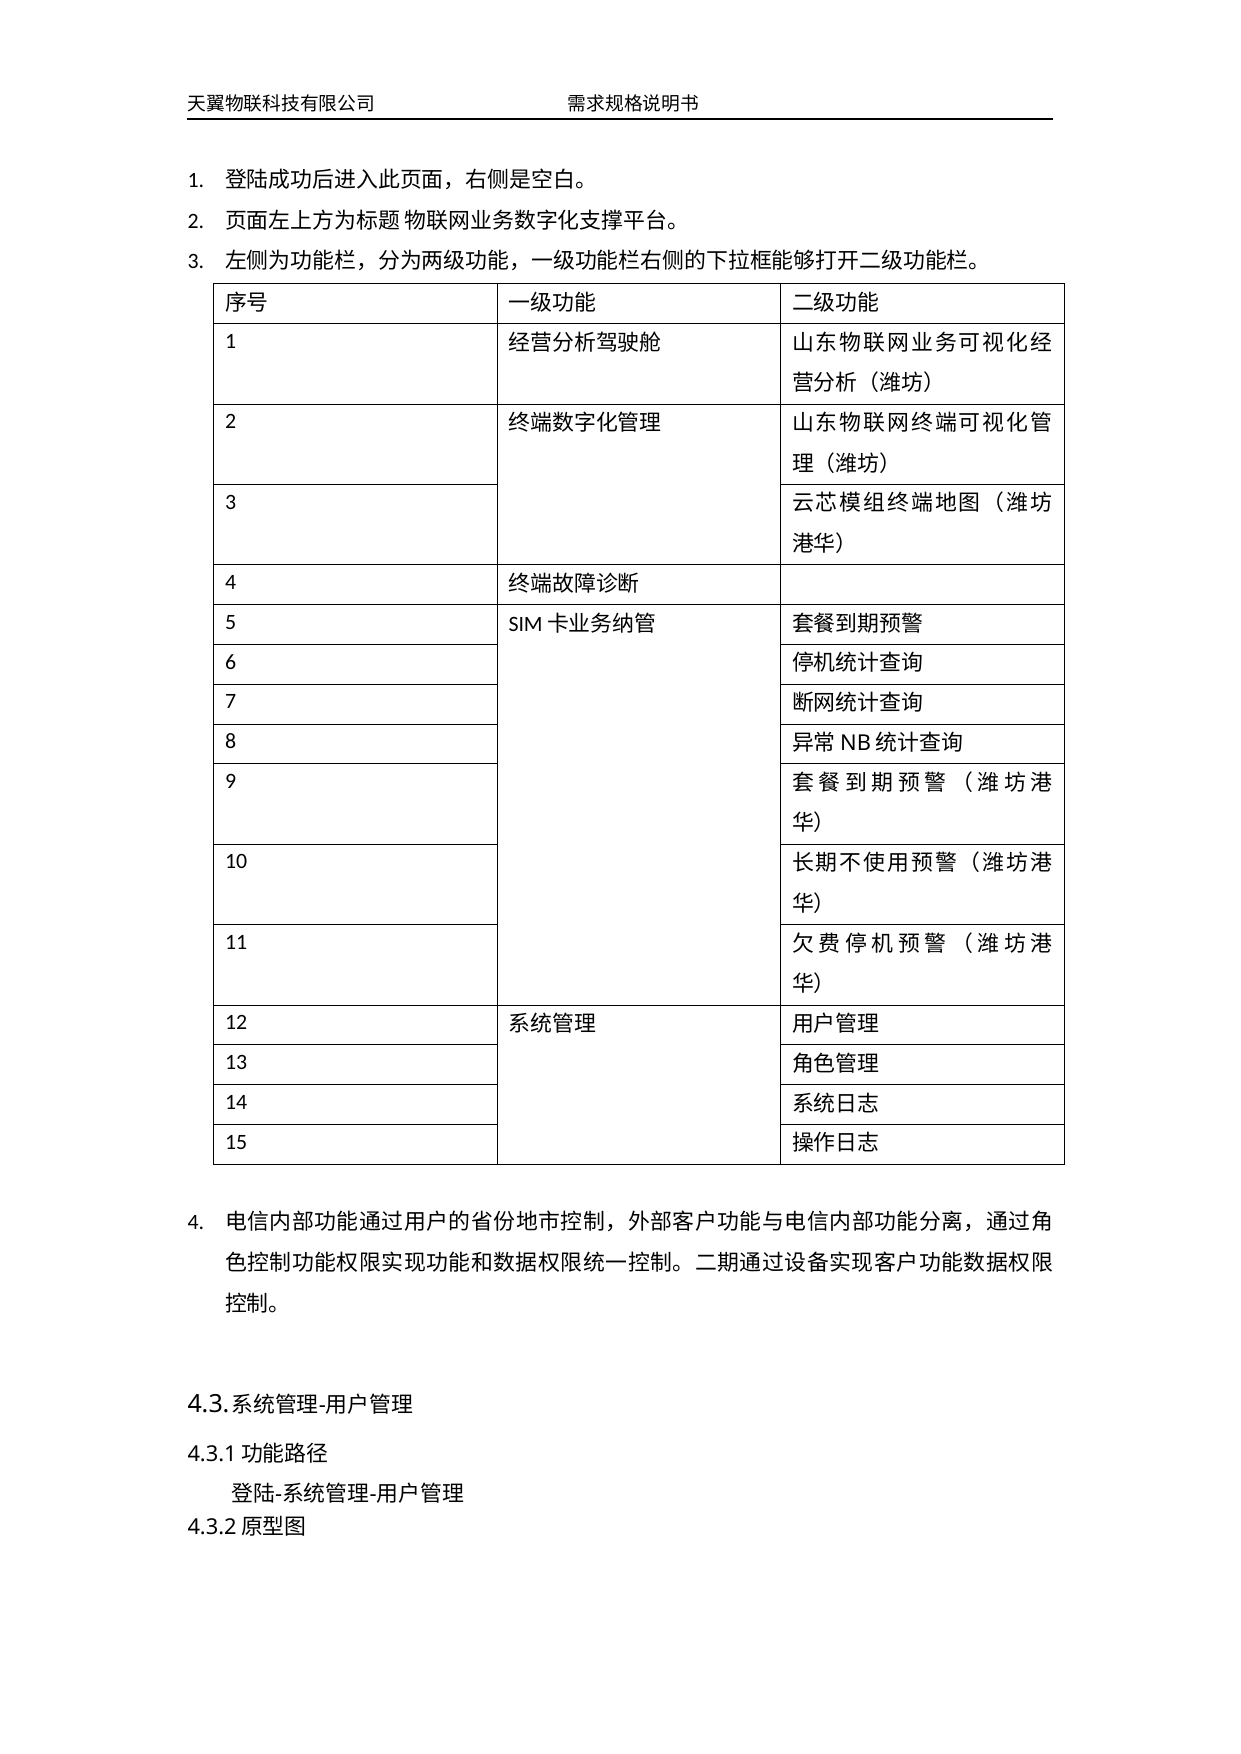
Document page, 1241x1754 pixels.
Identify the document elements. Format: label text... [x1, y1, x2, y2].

table_cell 4 [214, 565, 497, 604]
table_cell 欠费停机预警（潍坊港华） [781, 925, 1064, 1004]
table_cell 套餐到期预警（潍坊港华） [781, 764, 1064, 844]
table_cell 10 [214, 845, 497, 924]
table_cell 套餐到期预警 [781, 605, 1064, 644]
text 登陆-系统管理-用户管理 [187, 1476, 1053, 1508]
list 登陆成功后进入此页面，右侧是空白。 [187, 162, 1053, 194]
table_cell 12 [214, 1006, 497, 1044]
table_header 序号 [214, 284, 497, 323]
table_cell 长期不使用预警（潍坊港华） [781, 845, 1064, 924]
table_cell 13 [214, 1045, 497, 1084]
table_cell 山东物联网业务可视化经营分析（潍坊） [781, 324, 1064, 403]
list 左侧为功能栏，分为两级功能，一级功能栏右侧的下拉框能够打开二级功能栏。 [187, 243, 1053, 275]
table_cell 14 [214, 1085, 497, 1124]
table_cell 2 [214, 405, 497, 484]
text 4.3.2原型图 [187, 1508, 1053, 1541]
table_cell [781, 565, 1064, 604]
table_cell 经营分析驾驶舱 [498, 324, 780, 403]
table_cell 3 [214, 485, 497, 564]
table_header 一级功能 [498, 284, 780, 323]
table_cell 1 [214, 324, 497, 403]
table_cell 9 [214, 764, 497, 844]
table_cell 终端数字化管理 [498, 405, 780, 564]
table_cell 5 [214, 605, 497, 644]
table_cell 角色管理 [781, 1045, 1064, 1084]
table_cell 用户管理 [781, 1006, 1064, 1044]
table_cell 停机统计查询 [781, 645, 1064, 684]
table_cell 云芯模组终端地图（潍坊港华） [781, 485, 1064, 564]
table_cell 终端故障诊断 [498, 565, 780, 604]
table_cell 山东物联网终端可视化管理（潍坊） [781, 405, 1064, 484]
table_header 二级功能 [781, 284, 1064, 323]
list 页面左上方为标题 物联网业务数字化支撑平台。 [187, 202, 1053, 235]
table_cell SIM卡业务纳管 [498, 605, 780, 1004]
table_cell 15 [214, 1125, 497, 1164]
list 电信内部功能通过用户的省份地市控制，外部客户功能与电信内部功能分离，通过角色控制功能权限实现功能和数据权限统一控制。二期通过设备实现客户功能数据权限控制。 [187, 1204, 1053, 1318]
subtitle 系统管理-用户管理 [187, 1371, 1053, 1436]
table_cell 11 [214, 925, 497, 1004]
table_cell 系统管理 [498, 1006, 780, 1164]
table_cell 6 [214, 645, 497, 684]
table_cell 7 [214, 685, 497, 723]
table_cell 操作日志 [781, 1125, 1064, 1164]
table_cell 异常NB统计查询 [781, 725, 1064, 763]
table_cell 8 [214, 725, 497, 763]
text 4.3.1功能路径 [187, 1436, 1053, 1468]
table_cell 断网统计查询 [781, 685, 1064, 723]
table_cell 系统日志 [781, 1085, 1064, 1124]
